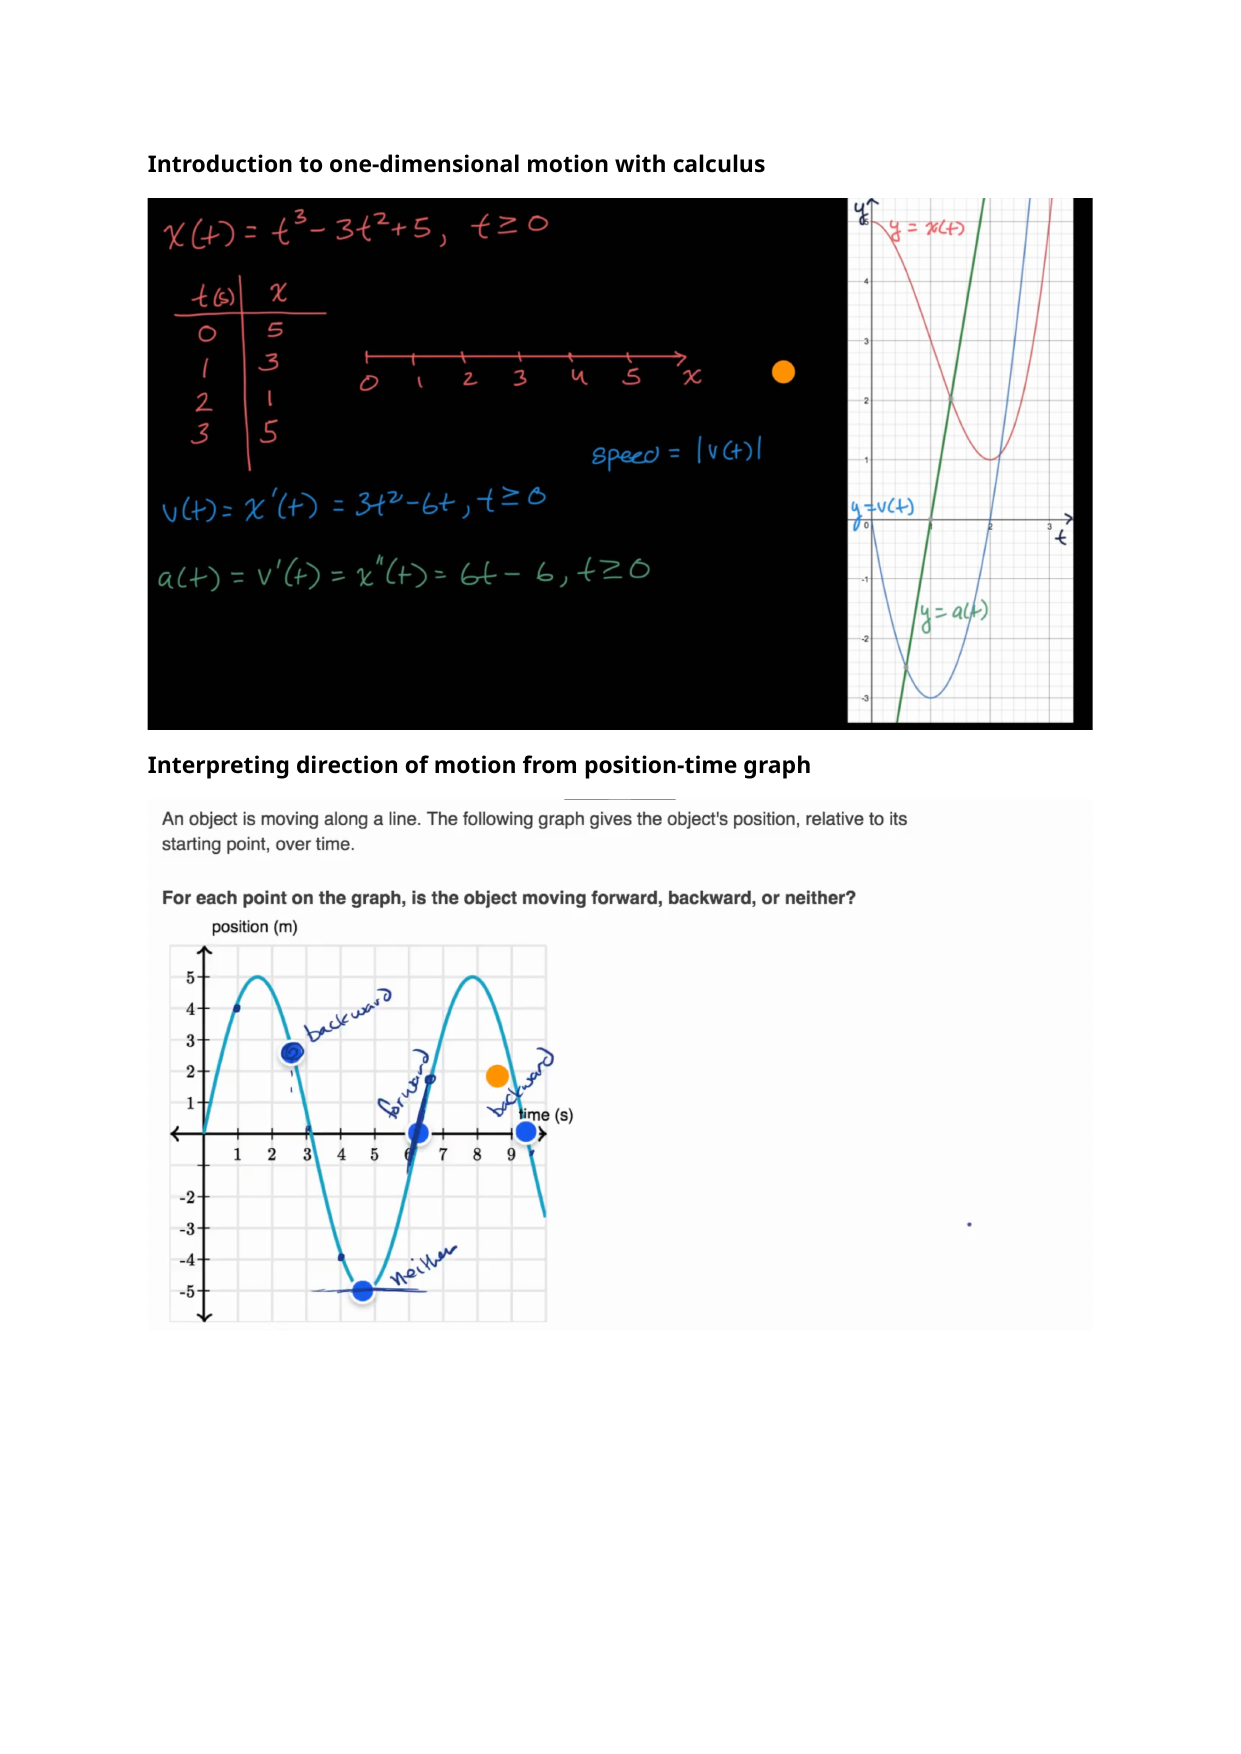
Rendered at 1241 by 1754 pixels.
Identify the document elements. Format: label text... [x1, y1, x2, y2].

text Introduction to one-dimensional motion with calculus [148, 148, 1093, 179]
picture [147, 198, 1093, 730]
text Interpreting direction of motion from position-time graph [148, 749, 1093, 780]
picture [147, 799, 1093, 1331]
